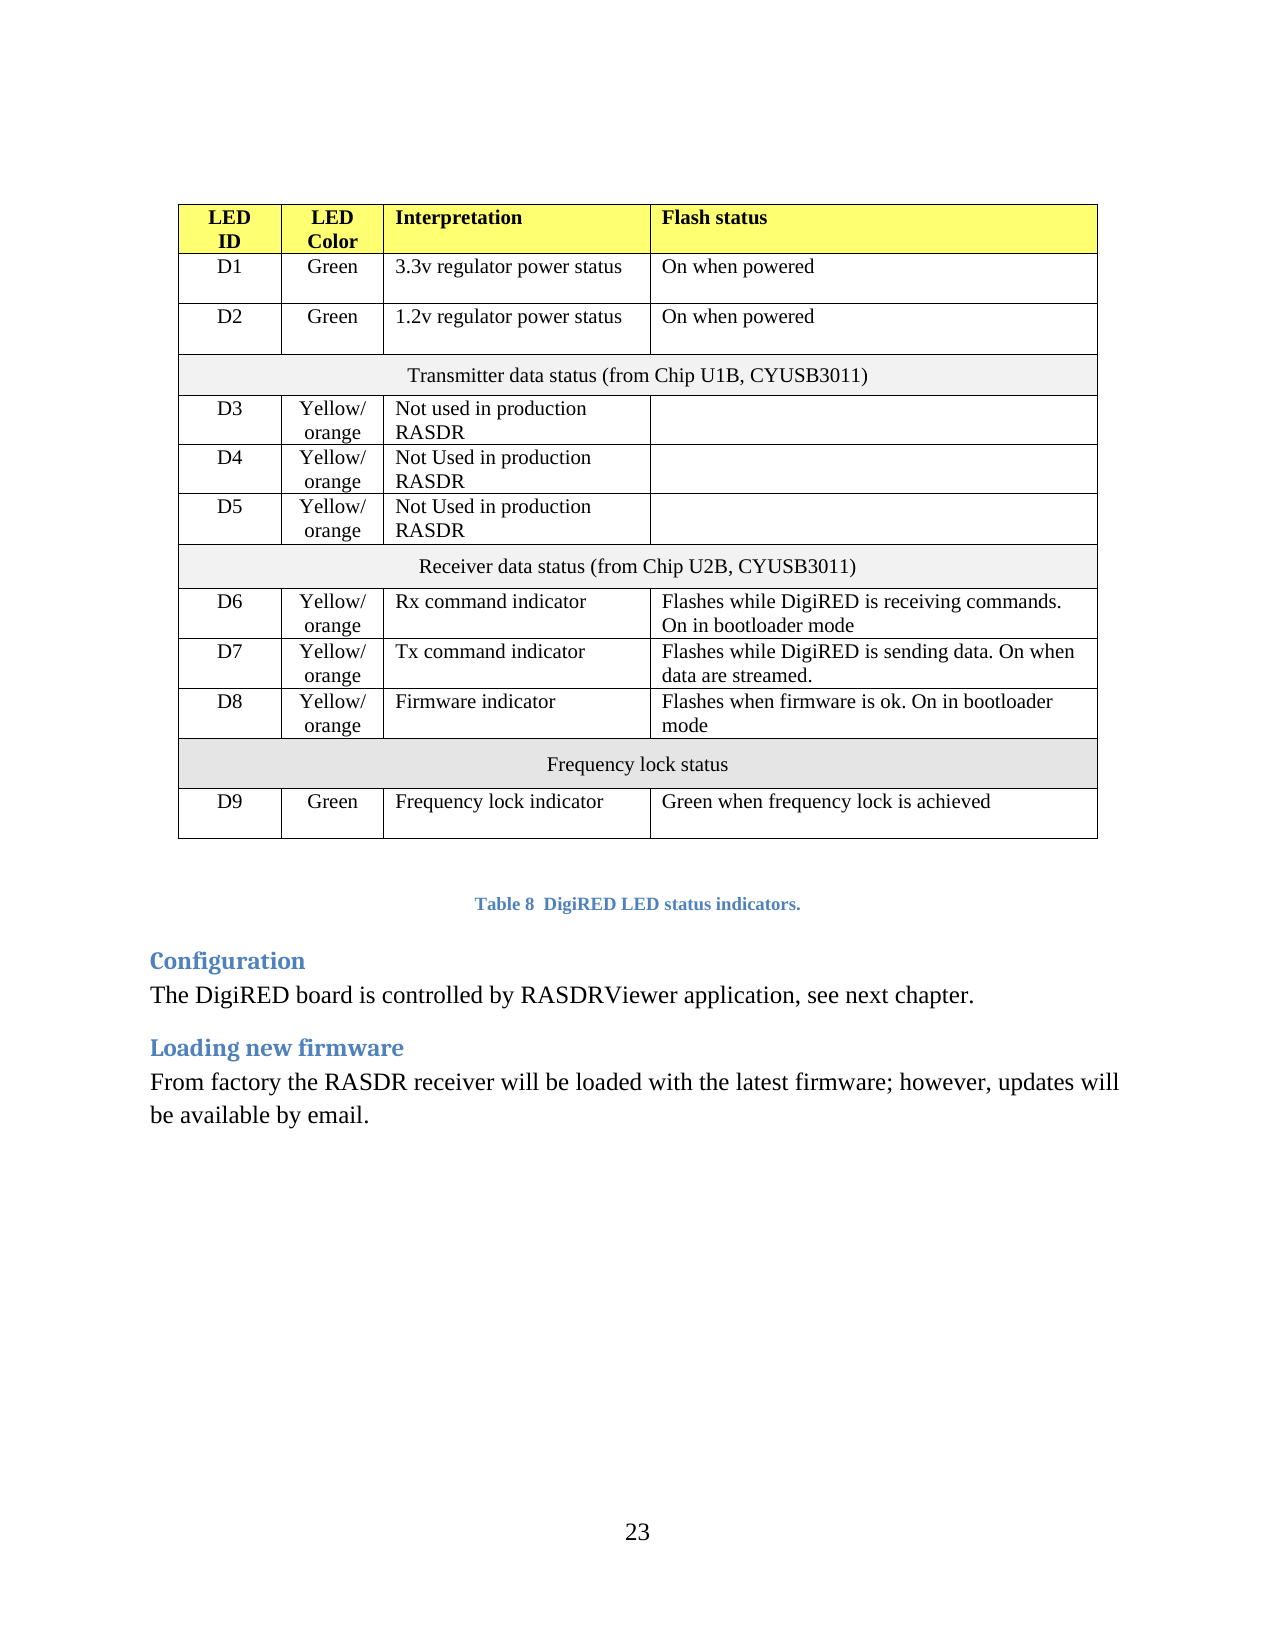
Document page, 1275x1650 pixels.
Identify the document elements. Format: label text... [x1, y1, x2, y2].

table_cell [651, 494, 1097, 543]
table_cell D8 [179, 689, 281, 738]
table_cell 3.3v regulator power status [384, 254, 650, 303]
table_cell D7 [179, 639, 281, 688]
subtitle Configuration [150, 947, 1125, 976]
table_cell Green [282, 789, 383, 837]
table_cell Yellow/ orange [282, 445, 383, 493]
table_cell D3 [179, 396, 281, 444]
table_cell Flashes when firmware is ok. On in bootloader mode [651, 689, 1097, 738]
table_header LED Color [282, 205, 383, 253]
table_cell On when powered [651, 304, 1097, 353]
table_cell Rx command indicator [384, 589, 650, 638]
table_header Flash status [651, 205, 1097, 253]
table_cell Not Used in production RASDR [384, 494, 650, 543]
table_cell Transmitter data status (from Chip U1B, CYUSB3011) [179, 355, 1097, 395]
table_cell Yellow/ orange [282, 689, 383, 738]
table_cell Yellow/ orange [282, 589, 383, 638]
table_cell Flashes while DigiRED is sending data. On when data are streamed. [651, 639, 1097, 688]
table_cell Frequency lock indicator [384, 789, 650, 837]
table_cell 1.2v regulator power status [384, 304, 650, 353]
table_cell D6 [179, 589, 281, 638]
table_cell Firmware indicator [384, 689, 650, 738]
table_cell Receiver data status (from Chip U2B, CYUSB3011) [179, 545, 1097, 588]
table_cell On when powered [651, 254, 1097, 303]
table_header LED ID [179, 205, 281, 253]
table_cell Green [282, 304, 383, 353]
text The DigiRED board is controlled by RASDRViewer application, see next chapter. [150, 980, 1125, 1009]
table_cell Frequency lock status [179, 739, 1097, 788]
table_cell Tx command indicator [384, 639, 650, 688]
table_cell Yellow/ orange [282, 396, 383, 444]
table_cell D1 [179, 254, 281, 303]
table_cell Yellow/ orange [282, 639, 383, 688]
table_cell D9 [179, 789, 281, 837]
table_cell D4 [179, 445, 281, 493]
table_cell Not Used in production RASDR [384, 445, 650, 493]
table_cell [651, 396, 1097, 444]
table_cell [651, 445, 1097, 493]
subtitle Loading new firmware [150, 1034, 1125, 1063]
table_cell D5 [179, 494, 281, 543]
table_cell Yellow/ orange [282, 494, 383, 543]
table_cell Green [282, 254, 383, 303]
table_cell Green when frequency lock is achieved [651, 789, 1097, 837]
table_cell Not used in production RASDR [384, 396, 650, 444]
table_cell D2 [179, 304, 281, 353]
text From factory the RASDR receiver will be loaded with the latest firmware; however, updates will be available by email. [150, 1067, 1125, 1129]
table_header Interpretation [384, 205, 650, 253]
table_cell Flashes while DigiRED is receiving commands. On in bootloader mode [651, 589, 1097, 638]
